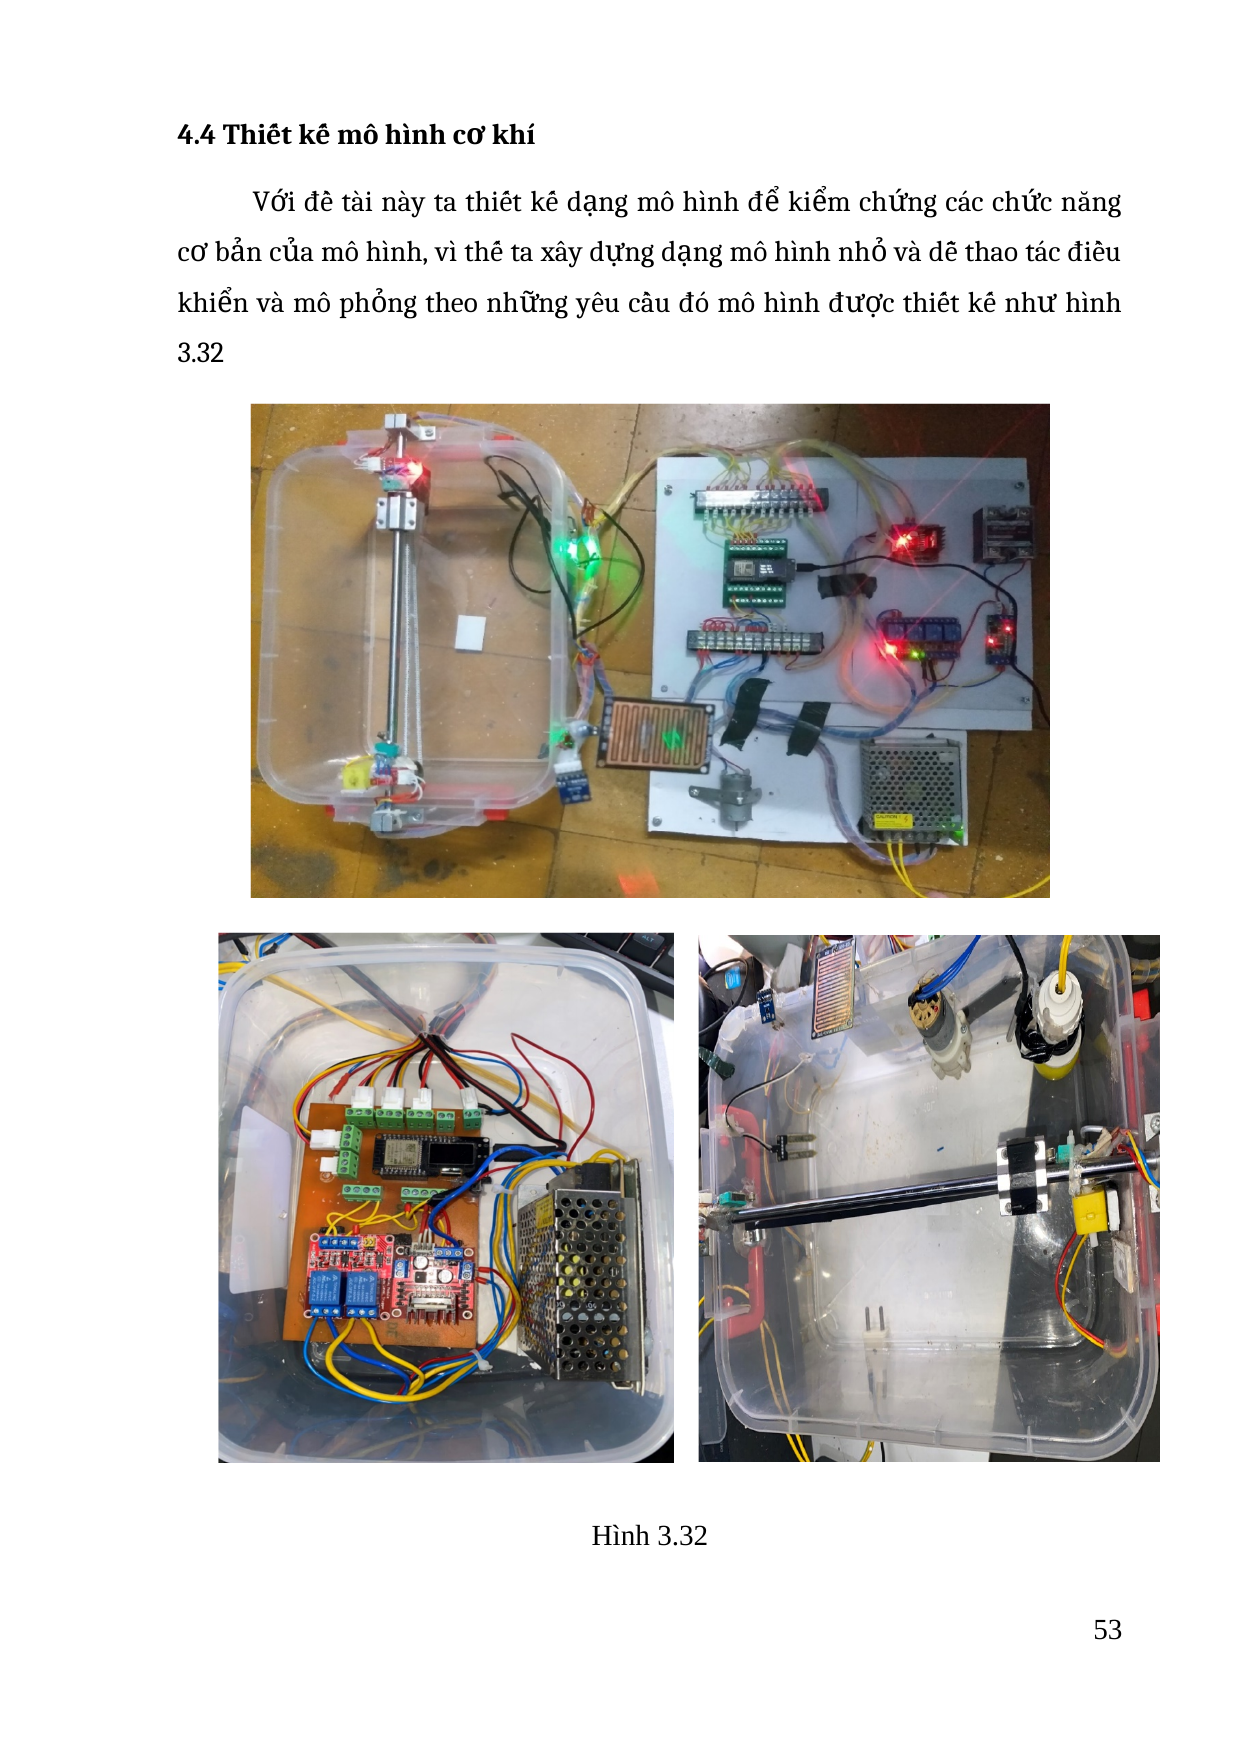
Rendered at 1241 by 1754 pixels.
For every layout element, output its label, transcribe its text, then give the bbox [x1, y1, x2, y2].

picture [219, 933, 674, 1463]
picture [252, 404, 1049, 898]
text Với đề tài này ta thiết kế dạng mô hình để kiểm chứng các chức năng cơ bản của mô hình, vì thế ta xây dựng dạng mô hình nhỏ và dễ thao tác điều khiển và mô phỏng theo những yêu cầu đó mô hình được thiết kế như hình 3.32 [177, 185, 1122, 369]
subtitle 4.4 Thiết kế mô hình cơ khí [177, 118, 1122, 152]
picture [697, 935, 1160, 1461]
